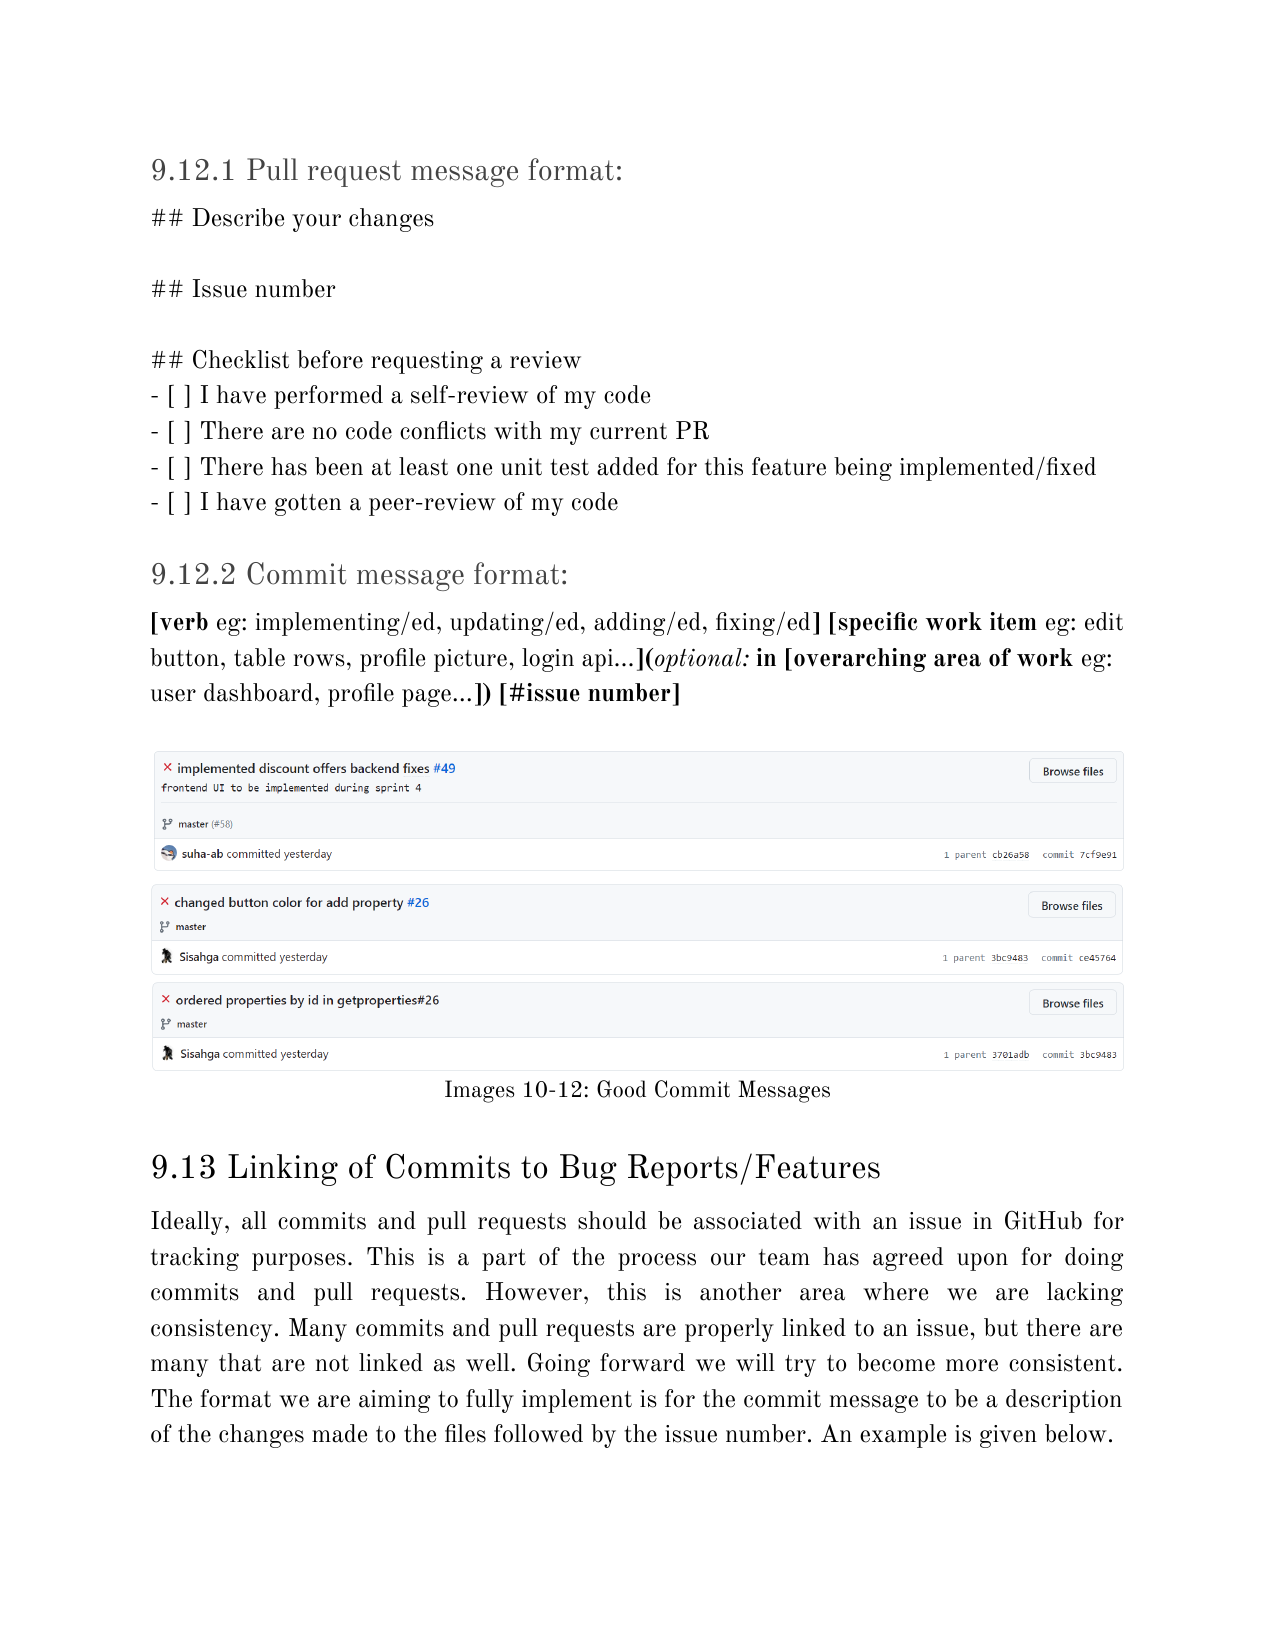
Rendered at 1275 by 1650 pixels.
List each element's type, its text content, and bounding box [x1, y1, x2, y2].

picture [150, 881, 1125, 976]
text - [ ] There has been at least one unit test added for this feature being implemented/fixed [150, 450, 1125, 481]
picture [150, 744, 1125, 878]
text [verb eg: implementing/ed, updating/ed, adding/ed, fixing/ed] [specific work item eg: edit button, table rows, profile picture, login api…](optional: in [overarching area of work eg: user dashboard, profile page…]) [#issue number] [150, 606, 1125, 707]
subtitle 9.12.1 Pull request message format: [150, 150, 1125, 187]
text - [ ] There are no code conflicts with my current PR [150, 414, 1125, 445]
text ## Issue number [150, 272, 1125, 303]
text ## Describe your changes [150, 201, 1125, 232]
subtitle 9.12.2 Commit message format: [150, 554, 1125, 592]
text - [ ] I have performed a self-review of my code [150, 379, 1125, 410]
picture [150, 979, 1125, 1071]
text Images 10-12: Good Commit Messages [150, 1075, 1125, 1103]
text - [ ] I have gotten a peer-review of my code [150, 485, 1125, 516]
text ## Checklist before requesting a review [150, 343, 1125, 374]
text Ideally, all commits and pull requests should be associated with an issue in GitHub for tracking purposes. This is a part of the process our team has agreed upon for doing commits and pull requests. However, this is another area where we are lacking consistency. Many commits and pull requests are properly linked to an issue, but there are many that are not linked as well. Going forward we will try to become more consistent. The format we are aiming to fully implement is for the commit message to be a description of the changes made to the files followed by the issue number. An example is given below. [150, 1205, 1125, 1449]
subtitle 9.13 Linking of Commits to Bug Reports/Features [150, 1145, 1125, 1186]
